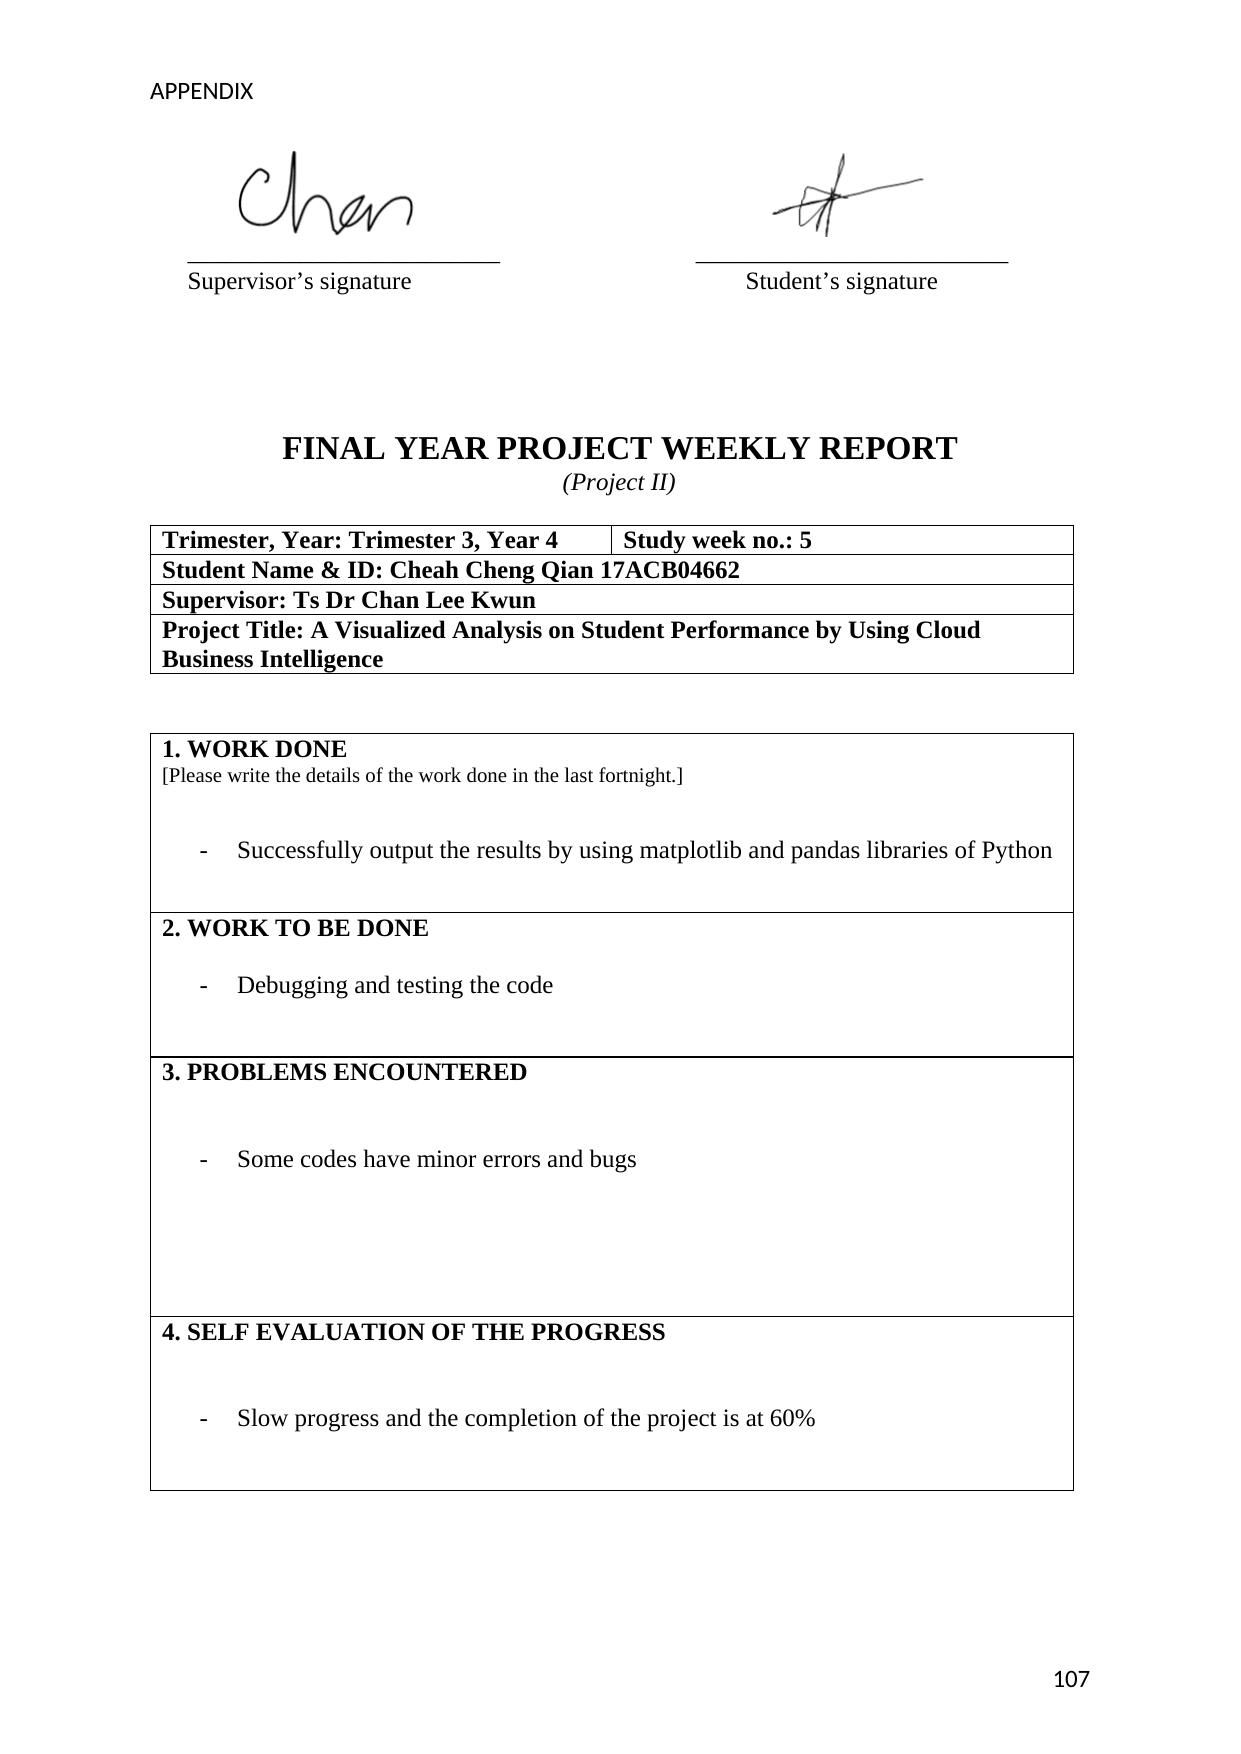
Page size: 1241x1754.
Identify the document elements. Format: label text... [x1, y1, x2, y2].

table_cell 3. PROBLEMS ENCOUNTERED Some codes have minor errors and bugs [151, 1058, 1073, 1316]
table_cell Project Title: A Visualized Analysis on Student Performance by Using Cloud Business Intelligence [151, 615, 1073, 672]
text Supervisor’s signature Student’s signature [150, 266, 1090, 294]
table_header Trimester, Year: Trimester 3, Year 4 [151, 526, 611, 554]
picture [752, 151, 934, 237]
table_header Study week no.: 5 [612, 526, 1073, 554]
text FINAL YEAR PROJECT WEEKLY REPORT [150, 429, 1090, 467]
text _________________________ _________________________ [150, 237, 1090, 266]
table_cell Student Name & ID: Cheah Cheng Qian 17ACB04662 [151, 555, 1073, 584]
table_cell 2. WORK TO BE DONE Debugging and testing the code [151, 913, 1073, 1056]
table_header 1. WORK DONE [Please write the details of the work done in the last fortnight.] Successfully output the results by using matplotlib and pandas libraries of Python [151, 734, 1073, 912]
table_cell Supervisor: Ts Dr Chan Lee Kwun [151, 585, 1073, 614]
text (Project II) [150, 467, 1090, 496]
table_cell 4. SELF EVALUATION OF THE PROGRESS Slow progress and the completion of the project is at 60% [151, 1317, 1073, 1490]
picture [237, 150, 415, 237]
